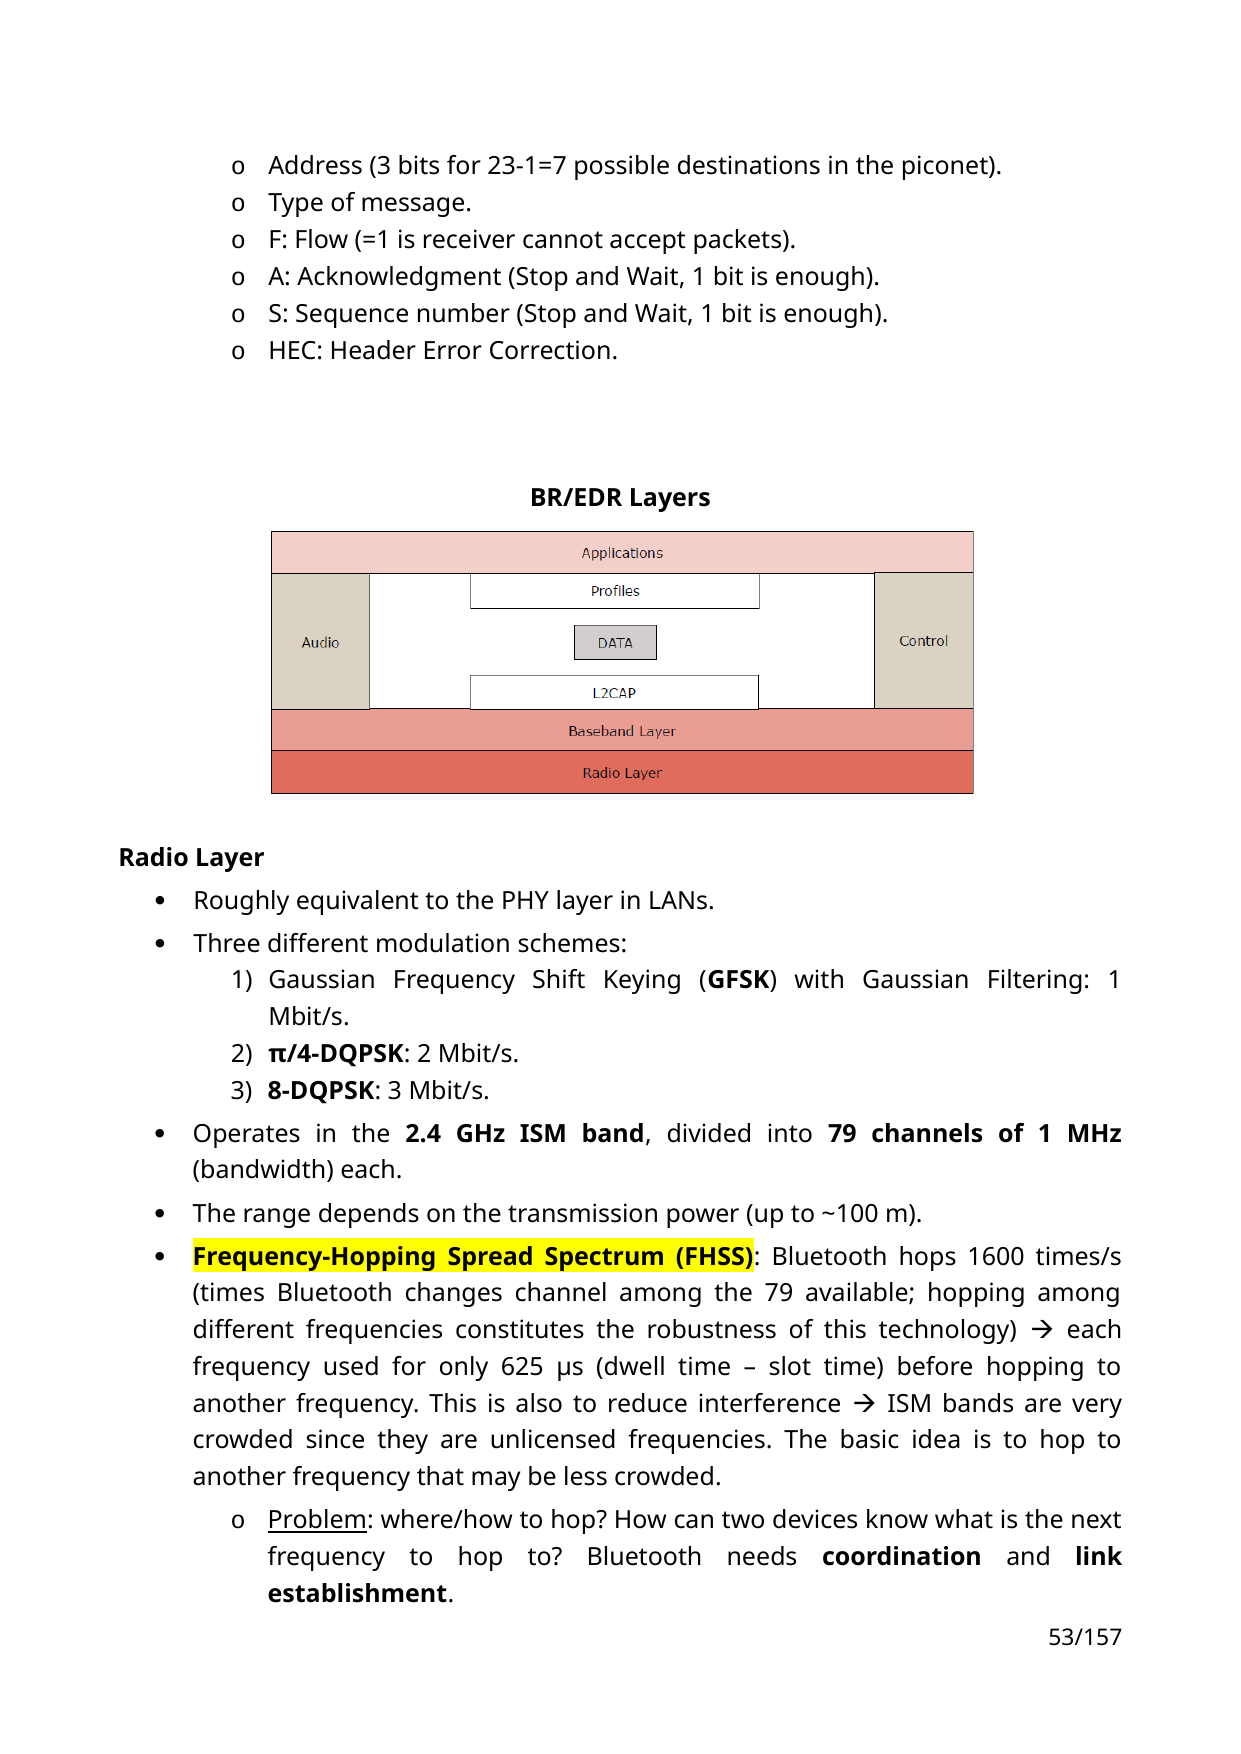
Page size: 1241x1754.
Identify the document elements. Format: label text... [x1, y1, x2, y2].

list Problem: where/how to hop? How can two devices know what is the next frequency to hop to? Bluetooth needs coordination and link establishment. [230, 1502, 1122, 1610]
list Operates in the 2.4 GHz ISM band, divided into 79 channels of 1 MHz (bandwidth) each. [155, 1115, 1122, 1186]
list 8-DQPSK: 3 Mbit/s. [230, 1072, 1122, 1106]
list π/4-DQPSK: 2 Mbit/s. [231, 1036, 1122, 1070]
list Address (3 bits for 23-1=7 possible destinations in the piconet). [231, 148, 1122, 182]
list Frequency-Hopping Spread Spectrum (FHSS): Bluetooth hops 1600 times/s (times Bluetooth changes channel among the 79 available; hopping among different frequencies constitutes the robustness of this technology) each frequency used for only 625 μs (dwell time – slot time) before hopping to another frequency. This is also to reduce interference ISM bands are very crowded since they are unlicensed frequencies. The basic idea is to hop to another frequency that may be less crowded. [155, 1238, 1122, 1493]
list S: Sequence number (Stop and Wait, 1 bit is enough). [231, 296, 1122, 330]
list Gaussian Frequency Shift Keying (GFSK) with Gaussian Filtering: 1 Mbit/s. [231, 962, 1122, 1033]
list Three different modulation schemes: [156, 925, 1122, 959]
list Type of message. [231, 184, 1122, 219]
list The range depends on the transmission power (up to ~100 m). [155, 1195, 1122, 1229]
list HEC: Header Error Correction. [231, 332, 1122, 367]
text BR/EDR Layers [118, 480, 1122, 514]
text Radio Layer [118, 839, 1122, 873]
list A: Acknowledgment (Stop and Wait, 1 bit is enough). [231, 258, 1122, 293]
list F: Flow (=1 is receiver cannot accept packets). [231, 222, 1122, 256]
picture [257, 522, 983, 801]
list Roughly equivalent to the PHY layer in LANs. [156, 882, 1122, 916]
